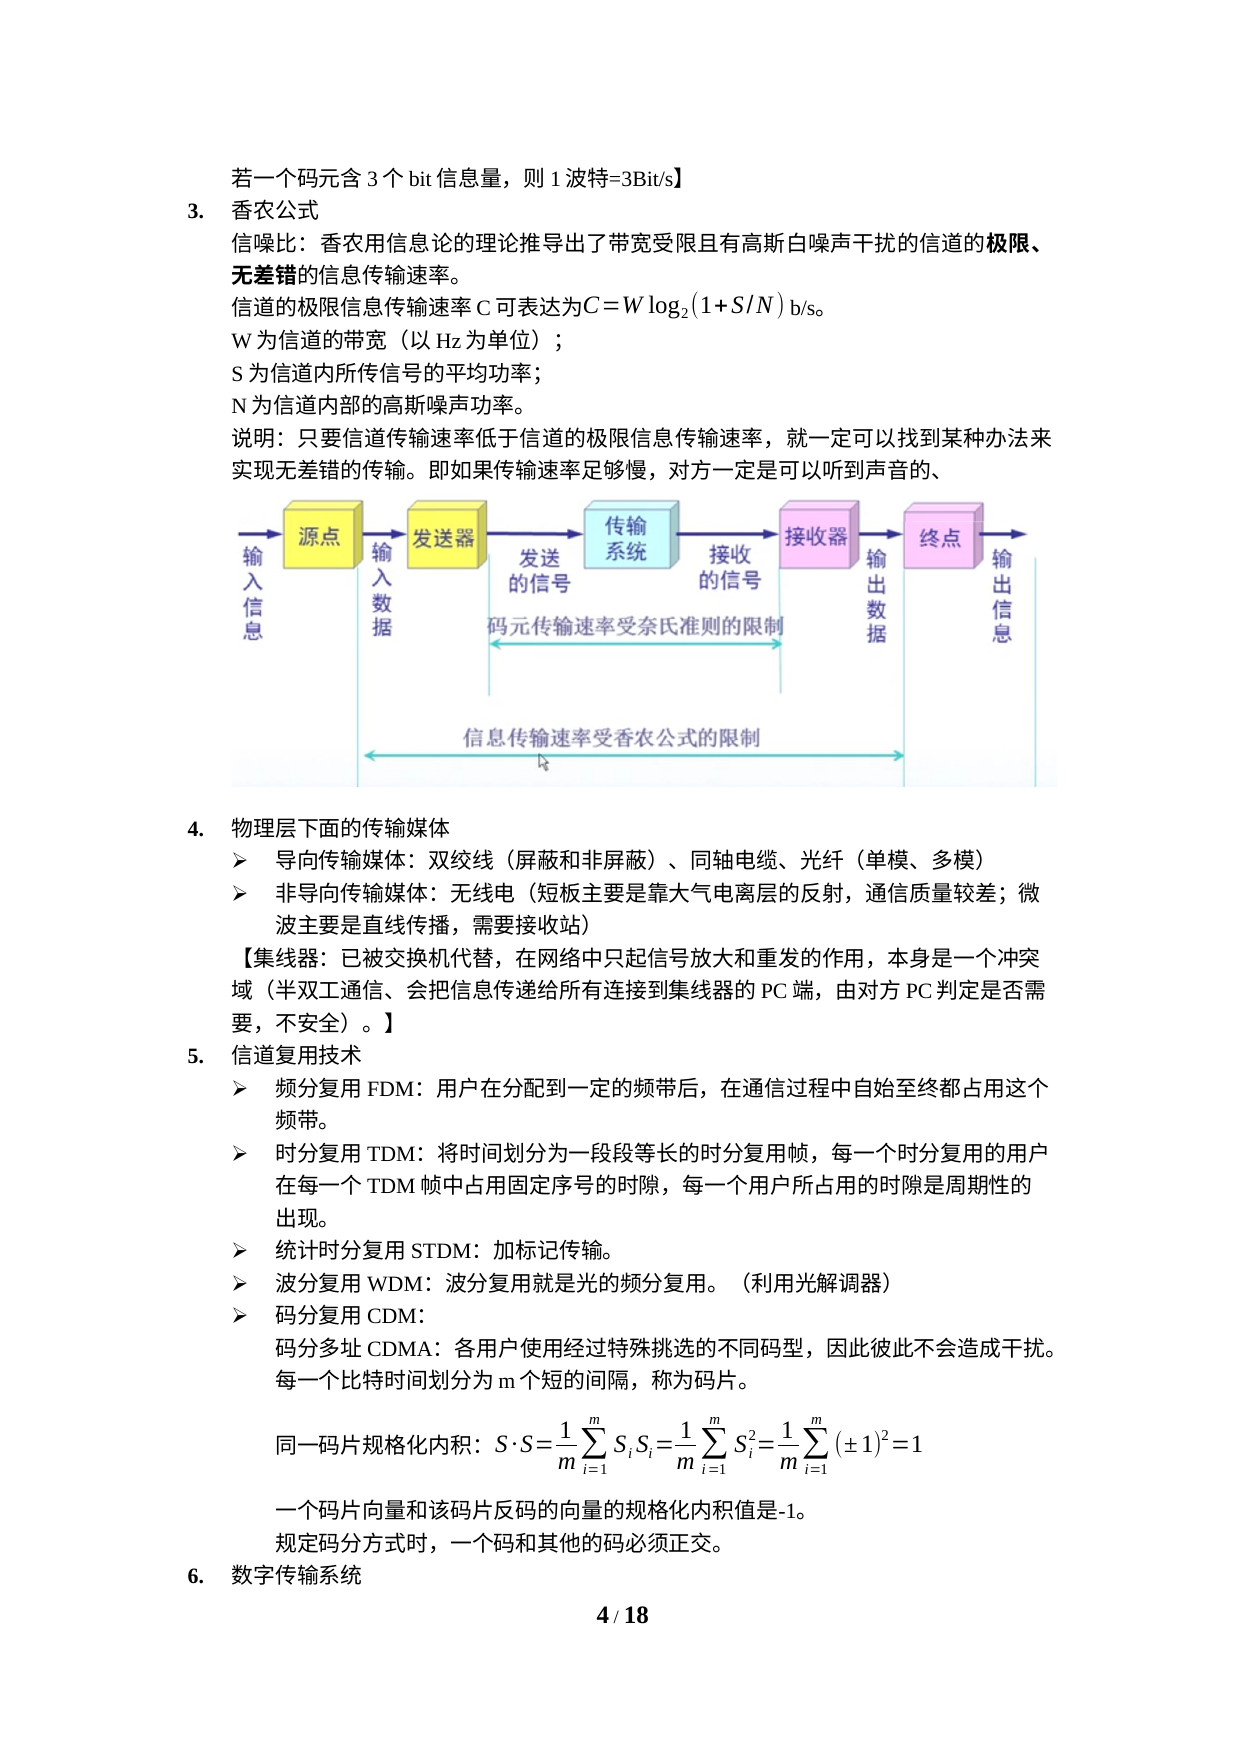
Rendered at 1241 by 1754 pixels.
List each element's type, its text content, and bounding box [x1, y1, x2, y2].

list 码分复用CDM： [231, 1298, 1053, 1330]
list 若一个码元含3个bit信息量，则1波特=3Bit/s】 [231, 160, 1053, 193]
list W为信道的带宽（以Hz为单位）； [231, 323, 1053, 355]
list 非导向传输媒体：无线电（短板主要是靠大气电离层的反射，通信质量较差；微波主要是直线传播，需要接收站） [231, 875, 1053, 940]
list 时分复用TDM：将时间划分为一段段等长的时分复用帧，每一个时分复用的用户在每一个TDM帧中占用固定序号的时隙，每一个用户所占用的时隙是周期性的出现。 [231, 1135, 1053, 1233]
list 信道复用技术 [187, 1038, 1053, 1070]
list 信道的极限信息传输速率C可表达为 b/s。 [231, 290, 1053, 323]
list 频分复用FDM：用户在分配到一定的频带后，在通信过程中自始至终都占用这个频带。 [231, 1070, 1053, 1135]
list 物理层下面的传输媒体 [187, 810, 1053, 843]
list 【集线器：已被交换机代替，在网络中只起信号放大和重发的作用，本身是一个冲突域（半双工通信、会把信息传递给所有连接到集线器的PC端，由对方PC判定是否需要，不安全）。】 [231, 940, 1053, 1038]
list 码分多址CDMA：各用户使用经过特殊挑选的不同码型，因此彼此不会造成干扰。 [275, 1330, 1053, 1363]
list 数字传输系统 [187, 1558, 1053, 1590]
list S为信道内所传信号的平均功率； [231, 355, 1053, 388]
list 导向传输媒体：双绞线（屏蔽和非屏蔽）、同轴电缆、光纤（单模、多模） [231, 843, 1053, 875]
list 统计时分复用STDM：加标记传输。 [231, 1233, 1053, 1265]
list N为信道内部的高斯噪声功率。 [231, 388, 1053, 420]
list 香农公式 [187, 193, 1053, 225]
list 同一码片规格化内积： [275, 1395, 1053, 1493]
list 说明：只要信道传输速率低于信道的极限信息传输速率，就一定可以找到某种办法来实现无差错的传输。即如果传输速率足够慢，对方一定是可以听到声音的、 [231, 420, 1053, 485]
picture [231, 485, 1058, 787]
list 每一个比特时间划分为m个短的间隔，称为码片。 [275, 1363, 1053, 1395]
list 规定码分方式时，一个码和其他的码必须正交。 [275, 1525, 1053, 1558]
list 波分复用WDM：波分复用就是光的频分复用。（利用光解调器） [231, 1265, 1053, 1298]
list 一个码片向量和该码片反码的向量的规格化内积值是-1。 [275, 1493, 1053, 1525]
list 信噪比：香农用信息论的理论推导出了带宽受限且有高斯白噪声干扰的信道的极限、无差错的信息传输速率。 [231, 225, 1053, 290]
